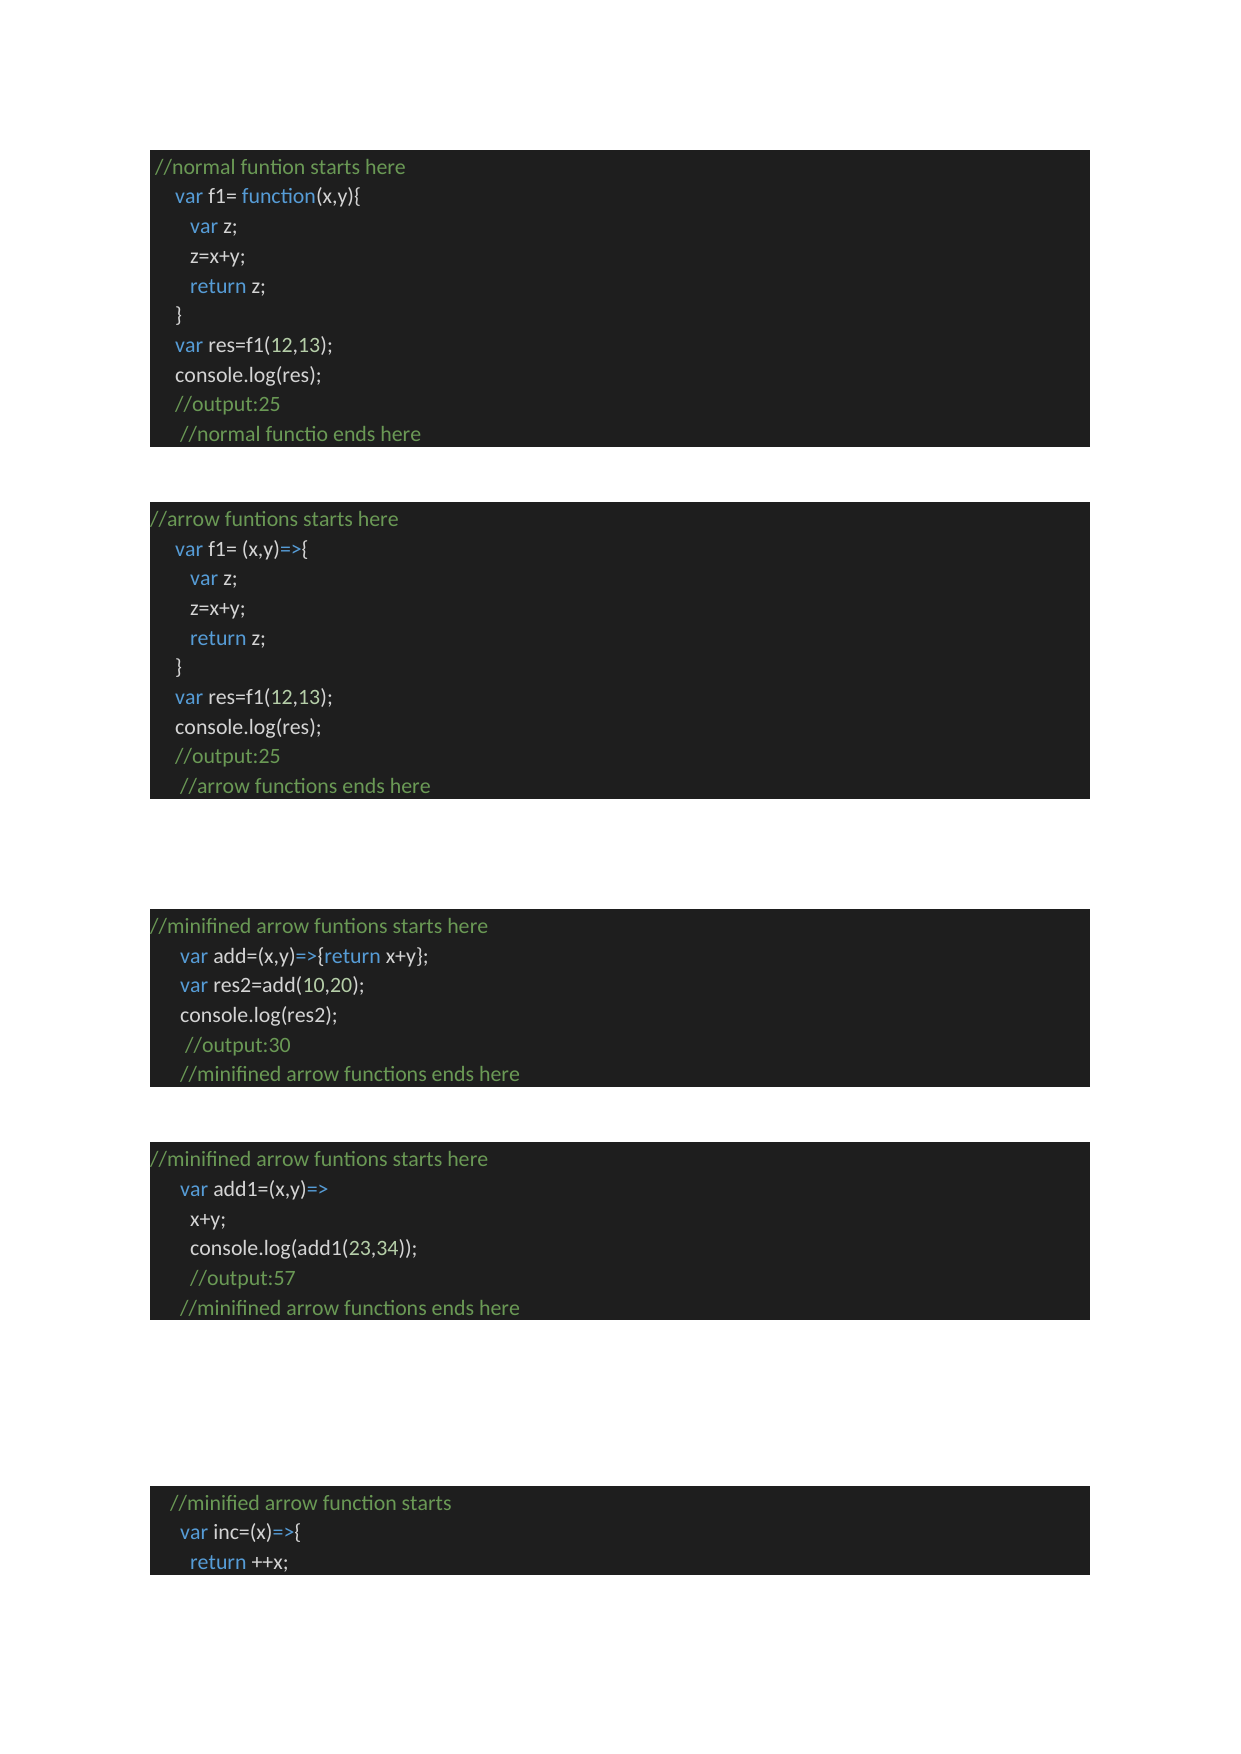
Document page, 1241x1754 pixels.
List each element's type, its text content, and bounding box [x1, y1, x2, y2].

text var f1= (x,y)=>{ [150, 532, 1090, 561]
text z=x+y; [150, 239, 1090, 269]
text var res=f1(12,13); [150, 680, 1090, 710]
text //arrow funtions starts here [150, 502, 1090, 532]
text return ++x; [150, 1545, 1090, 1575]
text } [150, 298, 1090, 328]
text //output:30 [150, 1028, 1090, 1057]
text var z; [150, 561, 1090, 591]
text var f1= function(x,y){ [150, 180, 1090, 209]
text } [150, 650, 1090, 680]
text //output:25 [150, 387, 1090, 417]
text var inc=(x)=>{ [150, 1515, 1090, 1545]
text //normal funtion starts here [150, 150, 1090, 180]
text //minifined arrow functions ends here [150, 1291, 1090, 1320]
text //minifined arrow funtions starts here [150, 909, 1090, 939]
text console.log(add1(23,34)); [150, 1231, 1090, 1261]
text //minifined arrow funtions starts here [150, 1142, 1090, 1172]
text var z; [150, 209, 1090, 239]
text var add1=(x,y)=> [150, 1172, 1090, 1202]
text var res=f1(12,13); [150, 328, 1090, 358]
text var add=(x,y)=>{return x+y}; [150, 939, 1090, 968]
text var res2=add(10,20); [150, 968, 1090, 998]
text return z; [150, 621, 1090, 650]
text return z; [150, 269, 1090, 298]
text z=x+y; [150, 591, 1090, 621]
text x+y; [150, 1202, 1090, 1231]
text console.log(res); [150, 710, 1090, 739]
text //output:25 [150, 739, 1090, 769]
text console.log(res2); [150, 998, 1090, 1028]
text //minifined arrow functions ends here [150, 1057, 1090, 1087]
text //normal functio ends here [150, 417, 1090, 447]
text console.log(res); [150, 358, 1090, 387]
text //arrow functions ends here [150, 769, 1090, 799]
text //output:57 [150, 1261, 1090, 1291]
text //minified arrow function starts [150, 1486, 1090, 1515]
